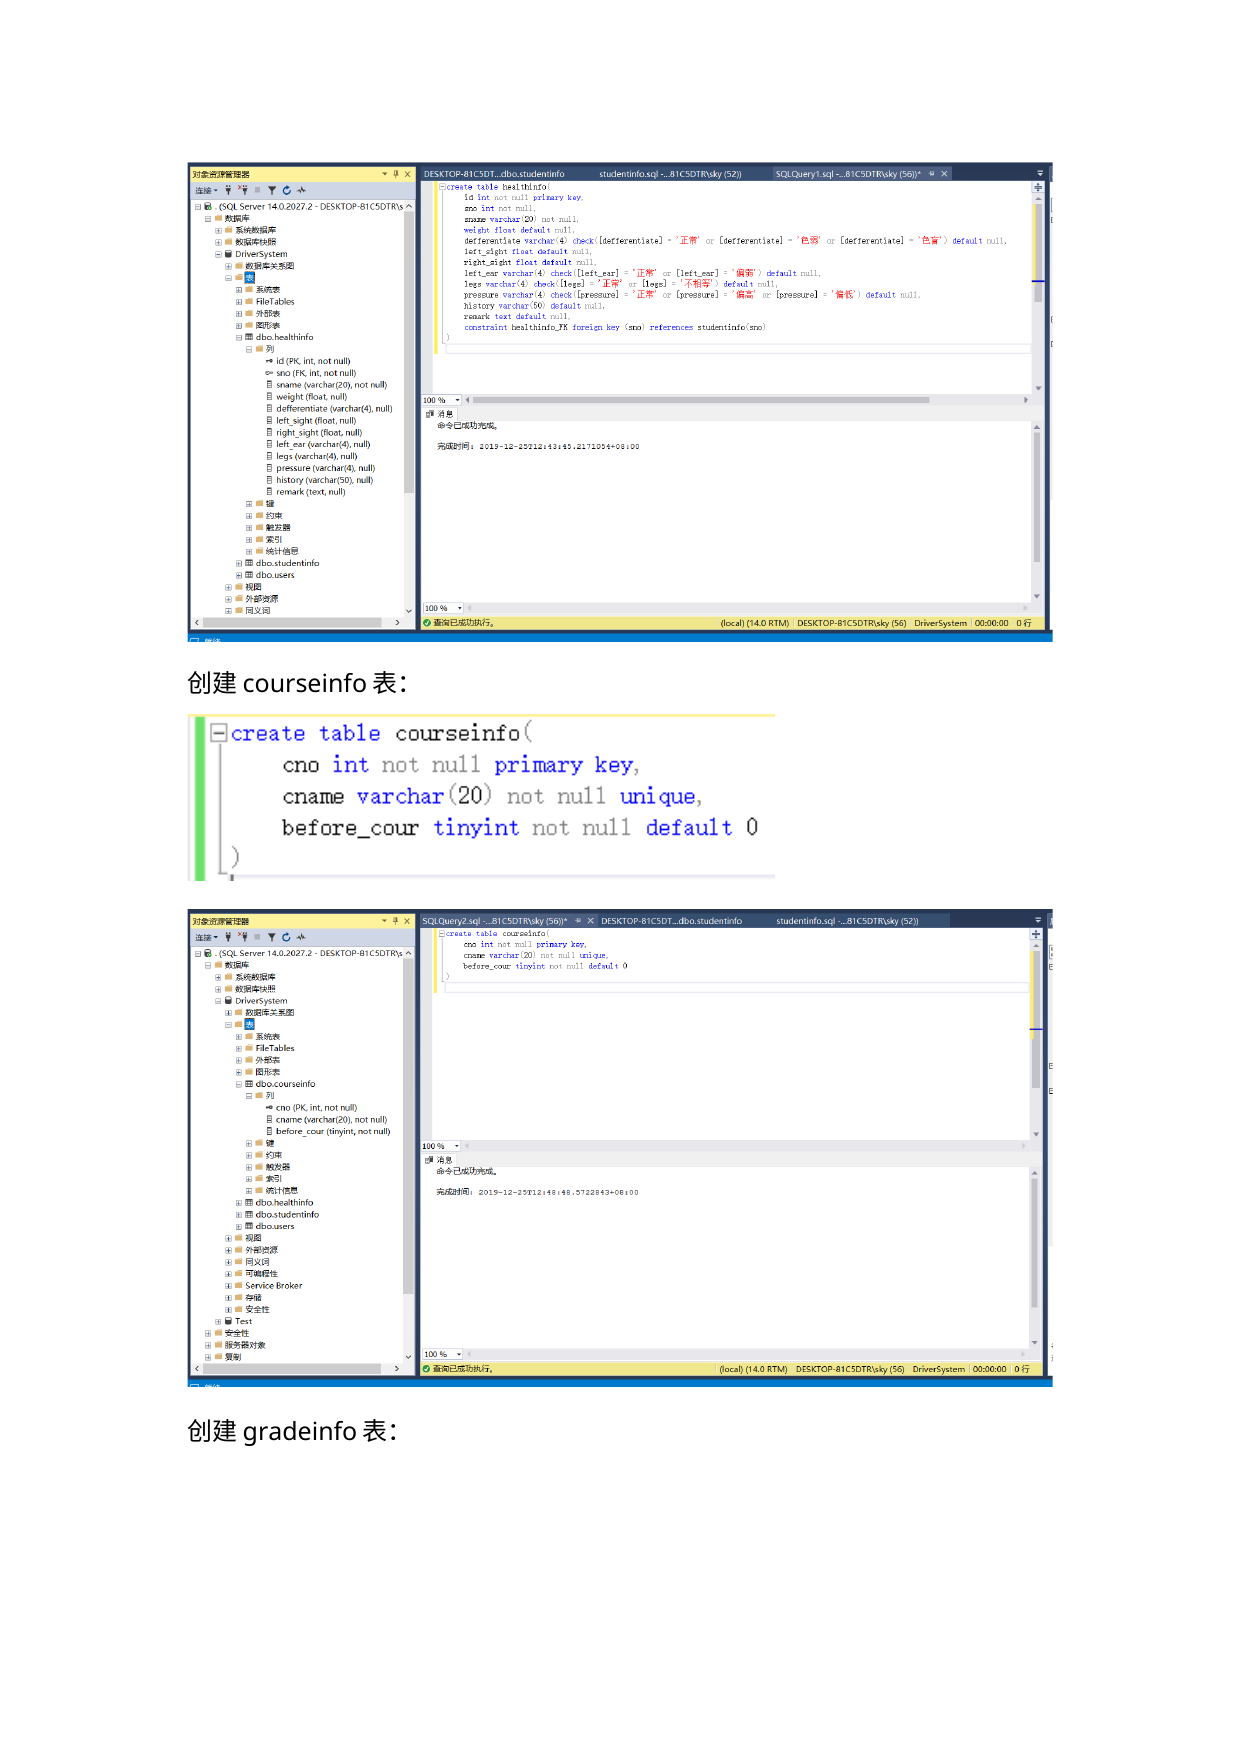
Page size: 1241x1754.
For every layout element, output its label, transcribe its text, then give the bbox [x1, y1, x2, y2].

picture [187, 714, 775, 881]
picture [187, 909, 1053, 1387]
text 创建gradeinfo表： [187, 1397, 1053, 1462]
picture [187, 162, 1053, 642]
text 创建courseinfo表： [187, 649, 1053, 714]
